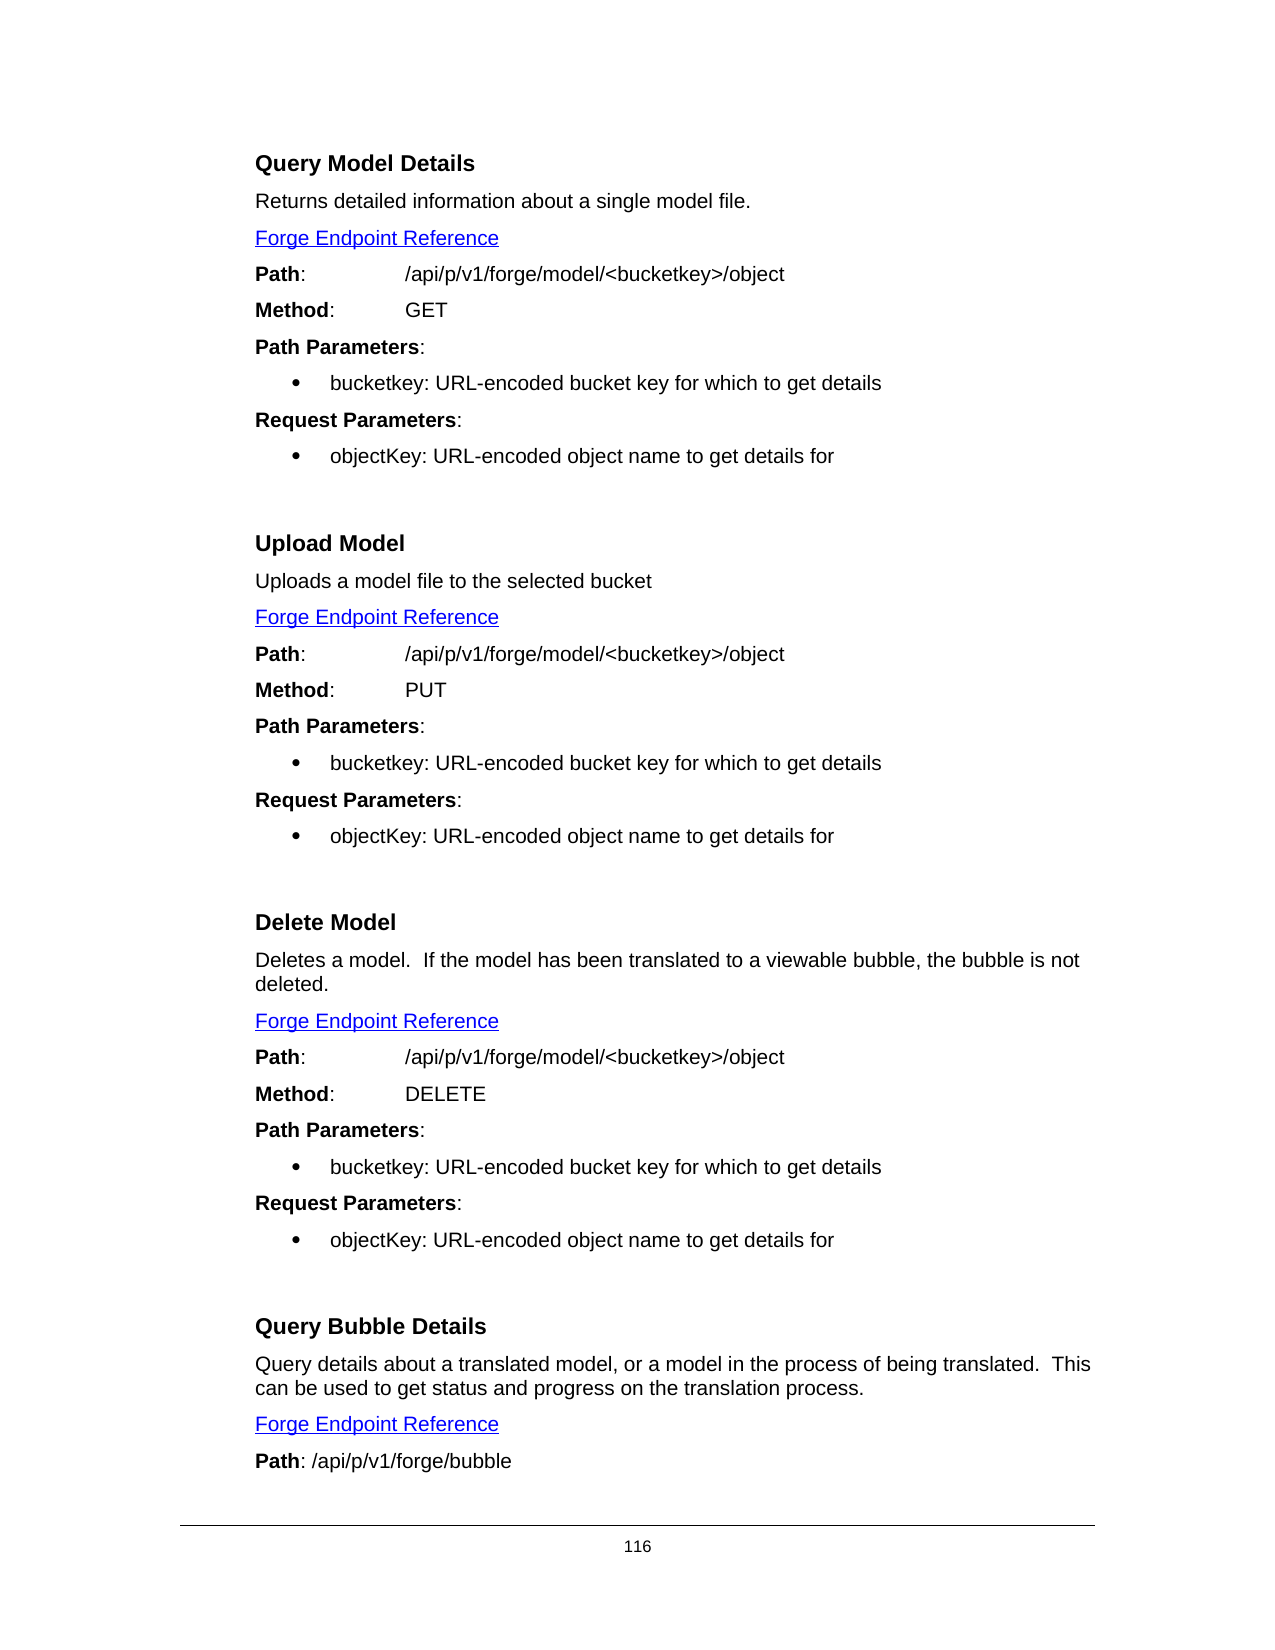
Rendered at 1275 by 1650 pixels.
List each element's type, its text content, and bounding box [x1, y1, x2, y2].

list objectKey: URL-encoded object name to get details for [292, 1227, 1095, 1252]
text Path: /api/p/v1/forge/model/<bucketkey>/object [255, 1045, 1095, 1069]
text Path Parameters: [255, 1118, 1095, 1142]
subtitle Delete Model [255, 909, 1095, 936]
text Returns detailed information about a single model file. [255, 189, 1095, 213]
text Request Parameters: [255, 787, 1095, 811]
text Forge Endpoint Reference [255, 1412, 1095, 1436]
text Path: /api/p/v1/forge/model/<bucketkey>/object [255, 262, 1095, 286]
list bucketkey: URL-encoded bucket key for which to get details [292, 371, 1095, 395]
text Method: PUT [255, 678, 1095, 702]
text Path Parameters: [255, 335, 1095, 359]
text Deletes a model. If the model has been translated to a viewable bubble, the bubble is not deleted. [255, 948, 1095, 996]
subtitle Query Model Details [255, 150, 1095, 176]
list objectKey: URL-encoded object name to get details for [292, 444, 1095, 468]
list bucketkey: URL-encoded bucket key for which to get details [292, 751, 1095, 775]
list bucketkey: URL-encoded bucket key for which to get details [292, 1154, 1095, 1178]
text Path Parameters: [255, 714, 1095, 738]
text Query details about a translated model, or a model in the process of being translated. This can be used to get status and progress on the translation process. [255, 1352, 1095, 1400]
text Request Parameters: [255, 1191, 1095, 1215]
text Path: /api/p/v1/forge/model/<bucketkey>/object [255, 641, 1095, 665]
text Uploads a model file to the selected bucket [255, 568, 1095, 592]
text Forge Endpoint Reference [255, 605, 1095, 629]
text Request Parameters: [255, 408, 1095, 432]
text Path: /api/p/v1/forge/bubble [255, 1449, 1095, 1473]
text Forge Endpoint Reference [255, 1009, 1095, 1033]
list objectKey: URL-encoded object name to get details for [292, 824, 1095, 848]
subtitle Upload Model [255, 530, 1095, 556]
text Method: GET [255, 298, 1095, 322]
text Method: DELETE [255, 1082, 1095, 1106]
text Forge Endpoint Reference [255, 225, 1095, 249]
subtitle Query Bubble Details [255, 1313, 1095, 1339]
